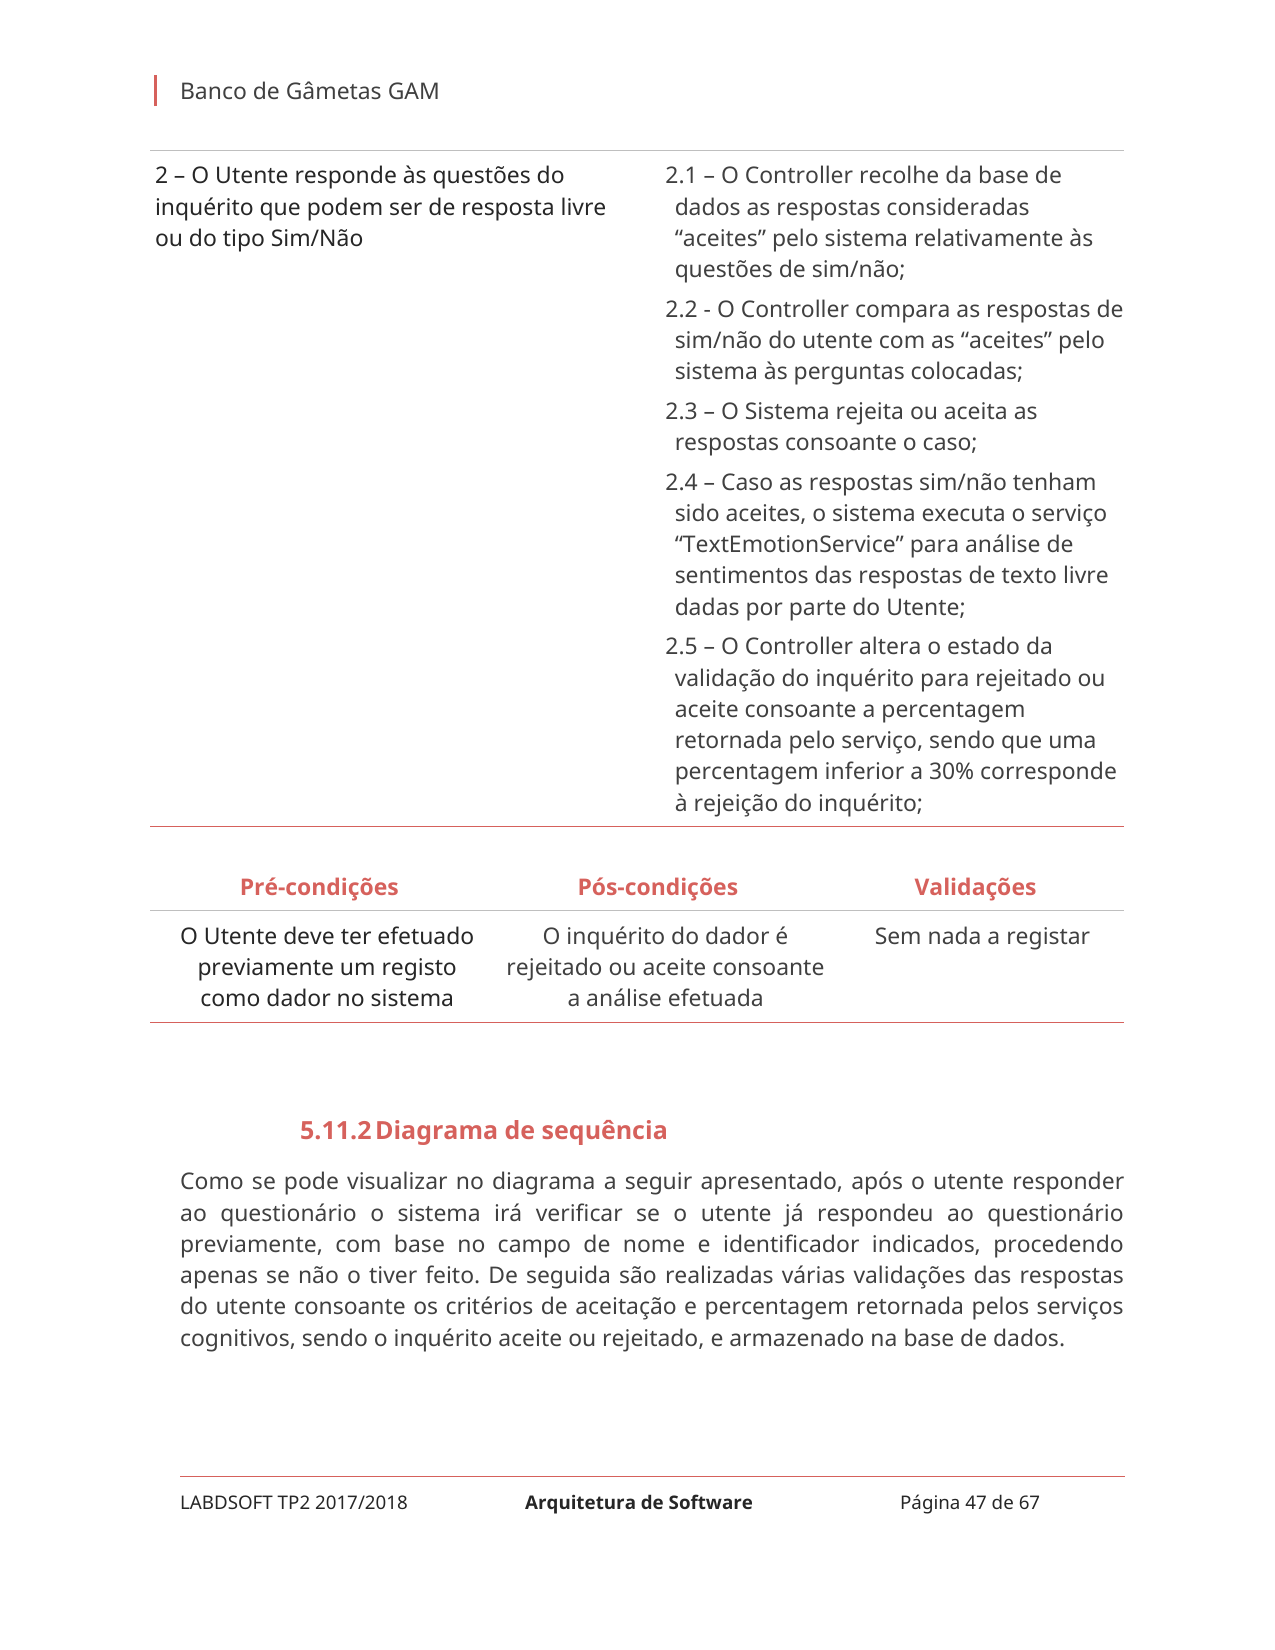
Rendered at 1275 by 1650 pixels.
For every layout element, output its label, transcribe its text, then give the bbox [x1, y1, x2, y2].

text Como se pode visualizar no diagrama a seguir apresentado, após o utente responder ao questionário o sistema irá verificar se o utente já respondeu ao questionário previamente, com base no campo de nome e identificador indicados, procedendo apenas se não o tiver feito. De seguida são realizadas várias validações das respostas do utente consoante os critérios de aceitação e percentagem retornada pelos serviços cognitivos, sendo o inquérito aceite ou rejeitado, e armazenado na base de dados. [180, 1165, 1125, 1353]
table_cell 2 – O Utente responde às questões do inquérito que podem ser de resposta livre ou do tipo Sim/Não [150, 151, 637, 826]
table_header Pós-condições [488, 871, 827, 910]
table_header Pré-condições [150, 871, 488, 910]
subtitle Diagrama de sequência [300, 1112, 1125, 1147]
table_header Validações [827, 871, 1124, 910]
table_cell 2.1 – O Controller recolhe da base de dados as respostas consideradas “aceites” pelo sistema relativamente às questões de sim/não; 2.2 - O Controller compara as respostas de sim/não do utente com as “aceites” pelo sistema às perguntas colocadas; 2.3 – O Sistema rejeita ou aceita as respostas consoante o caso; 2.4 – Caso as respostas sim/não tenham sido aceites, o sistema executa o serviço “TextEmotionService” para análise de sentimentos das respostas de texto livre dadas por parte do Utente; 2.5 – O Controller altera o estado da validação do inquérito para rejeitado ou aceite consoante a percentagem retornada pelo serviço, sendo que uma percentagem inferior a 30% corresponde à rejeição do inquérito; [637, 151, 1124, 826]
table_cell O inquérito do dador é rejeitado ou aceite consoante a análise efetuada [488, 911, 827, 1022]
table_cell Sem nada a registar [827, 911, 1124, 1022]
table_cell O Utente deve ter efetuado previamente um registo como dador no sistema [150, 911, 488, 1022]
